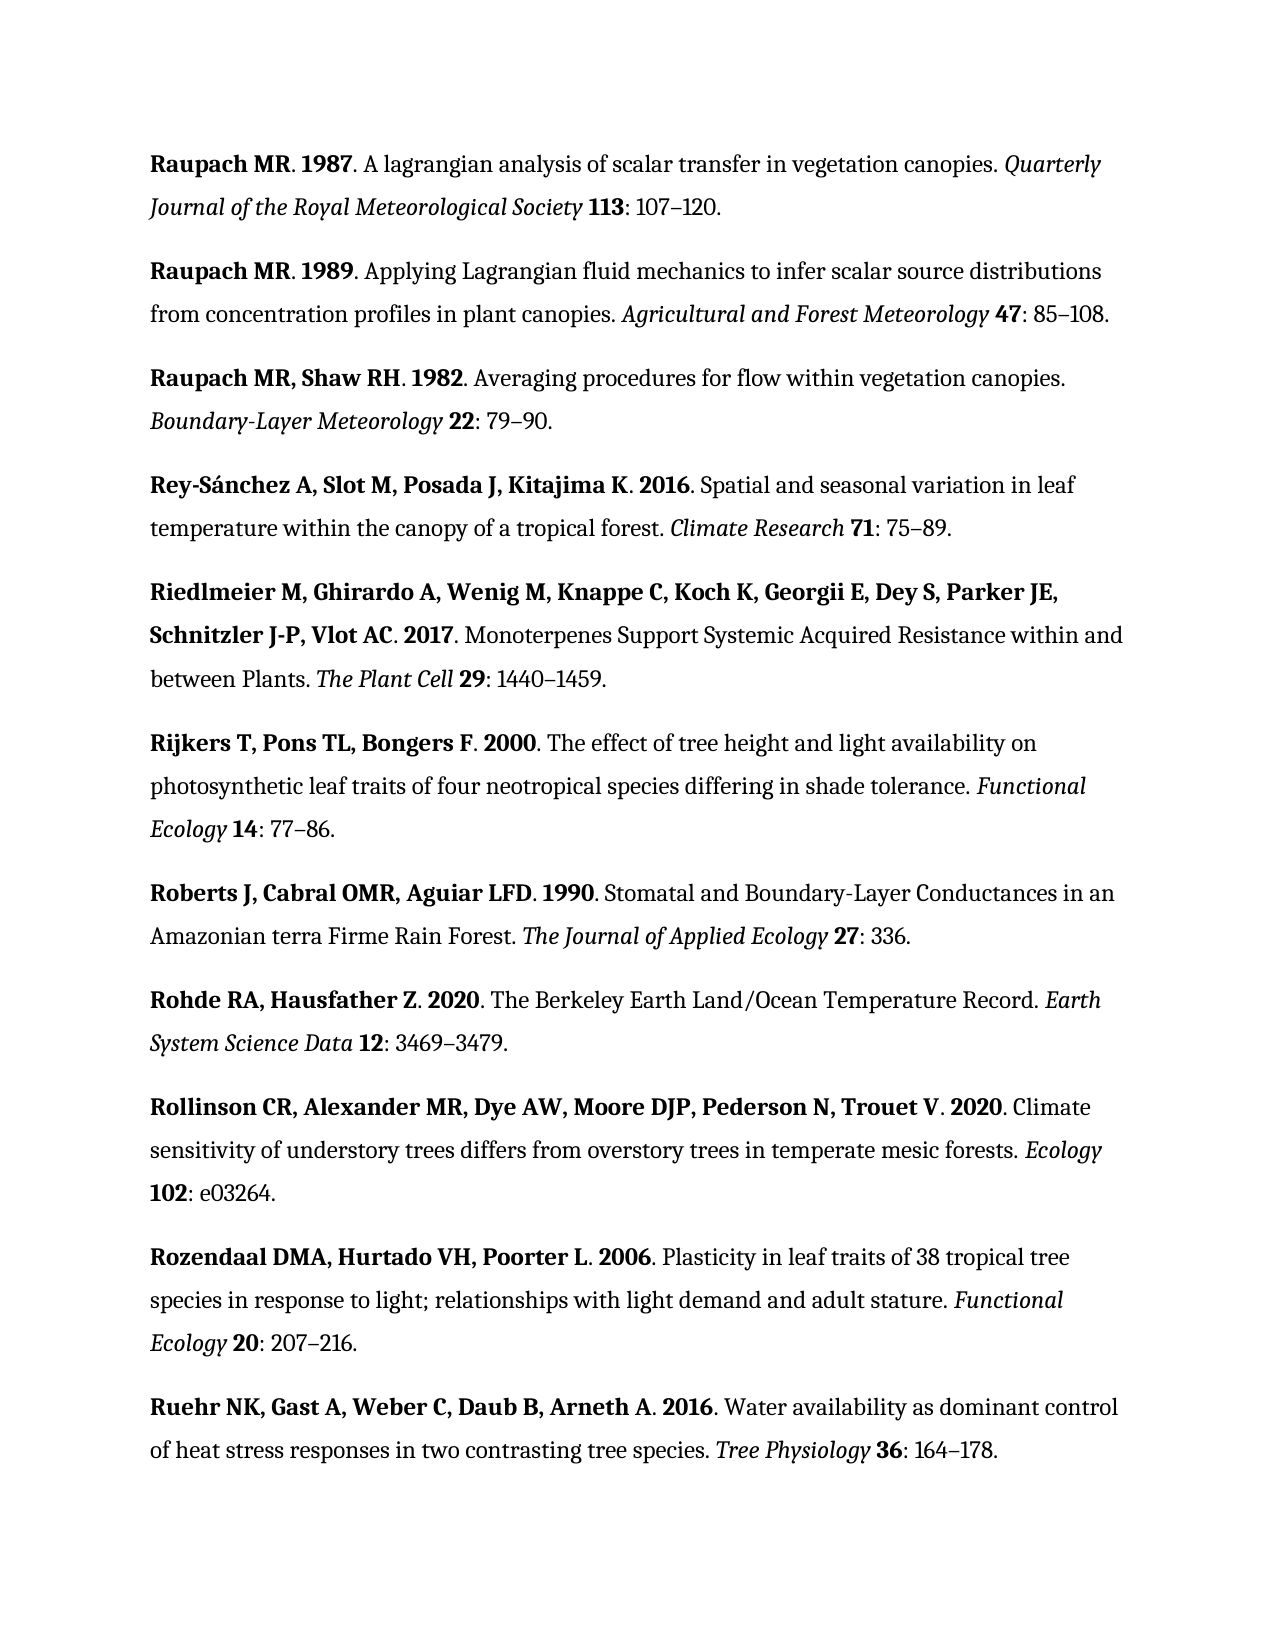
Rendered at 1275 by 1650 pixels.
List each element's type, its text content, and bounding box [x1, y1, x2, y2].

text Ruehr NK, Gast A, Weber C, Daub B, Arneth A. 2016. Water availability as dominant control of heat stress responses in two contrasting tree species. Tree Physiology 36: 164–178. [150, 1393, 1125, 1465]
text Riedlmeier M, Ghirardo A, Wenig M, Knappe C, Koch K, Georgii E, Dey S, Parker JE, Schnitzler J-P, Vlot AC. 2017. Monoterpenes Support Systemic Acquired Resistance within and between Plants. The Plant Cell 29: 1440–1459. [150, 578, 1125, 693]
text Raupach MR. 1989. Applying Lagrangian fluid mechanics to infer scalar source distributions from concentration profiles in plant canopies. Agricultural and Forest Meteorology 47: 85–108. [150, 257, 1125, 329]
text Rollinson CR, Alexander MR, Dye AW, Moore DJP, Pederson N, Trouet V. 2020. Climate sensitivity of understory trees differs from overstory trees in temperate mesic forests. Ecology 102: e03264. [150, 1093, 1125, 1208]
text Rijkers T, Pons TL, Bongers F. 2000. The effect of tree height and light availability on photosynthetic leaf traits of four neotropical species differing in shade tolerance. Functional Ecology 14: 77–86. [150, 728, 1125, 843]
text Raupach MR, Shaw RH. 1982. Averaging procedures for flow within vegetation canopies. Boundary-Layer Meteorology 22: 79–90. [150, 364, 1125, 436]
text Rohde RA, Hausfather Z. 2020. The Berkeley Earth Land/Ocean Temperature Record. Earth System Science Data 12: 3469–3479. [150, 986, 1125, 1058]
text Roberts J, Cabral OMR, Aguiar LFD. 1990. Stomatal and Boundary-Layer Conductances in an Amazonian terra Firme Rain Forest. The Journal of Applied Ecology 27: 336. [150, 879, 1125, 951]
text Rey-Sánchez A, Slot M, Posada J, Kitajima K. 2016. Spatial and seasonal variation in leaf temperature within the canopy of a tropical forest. Climate Research 71: 75–89. [150, 471, 1125, 543]
text Rozendaal DMA, Hurtado VH, Poorter L. 2006. Plasticity in leaf traits of 38 tropical tree species in response to light; relationships with light demand and adult stature. Functional Ecology 20: 207–216. [150, 1243, 1125, 1358]
text Raupach MR. 1987. A lagrangian analysis of scalar transfer in vegetation canopies. Quarterly Journal of the Royal Meteorological Society 113: 107–120. [150, 150, 1125, 222]
